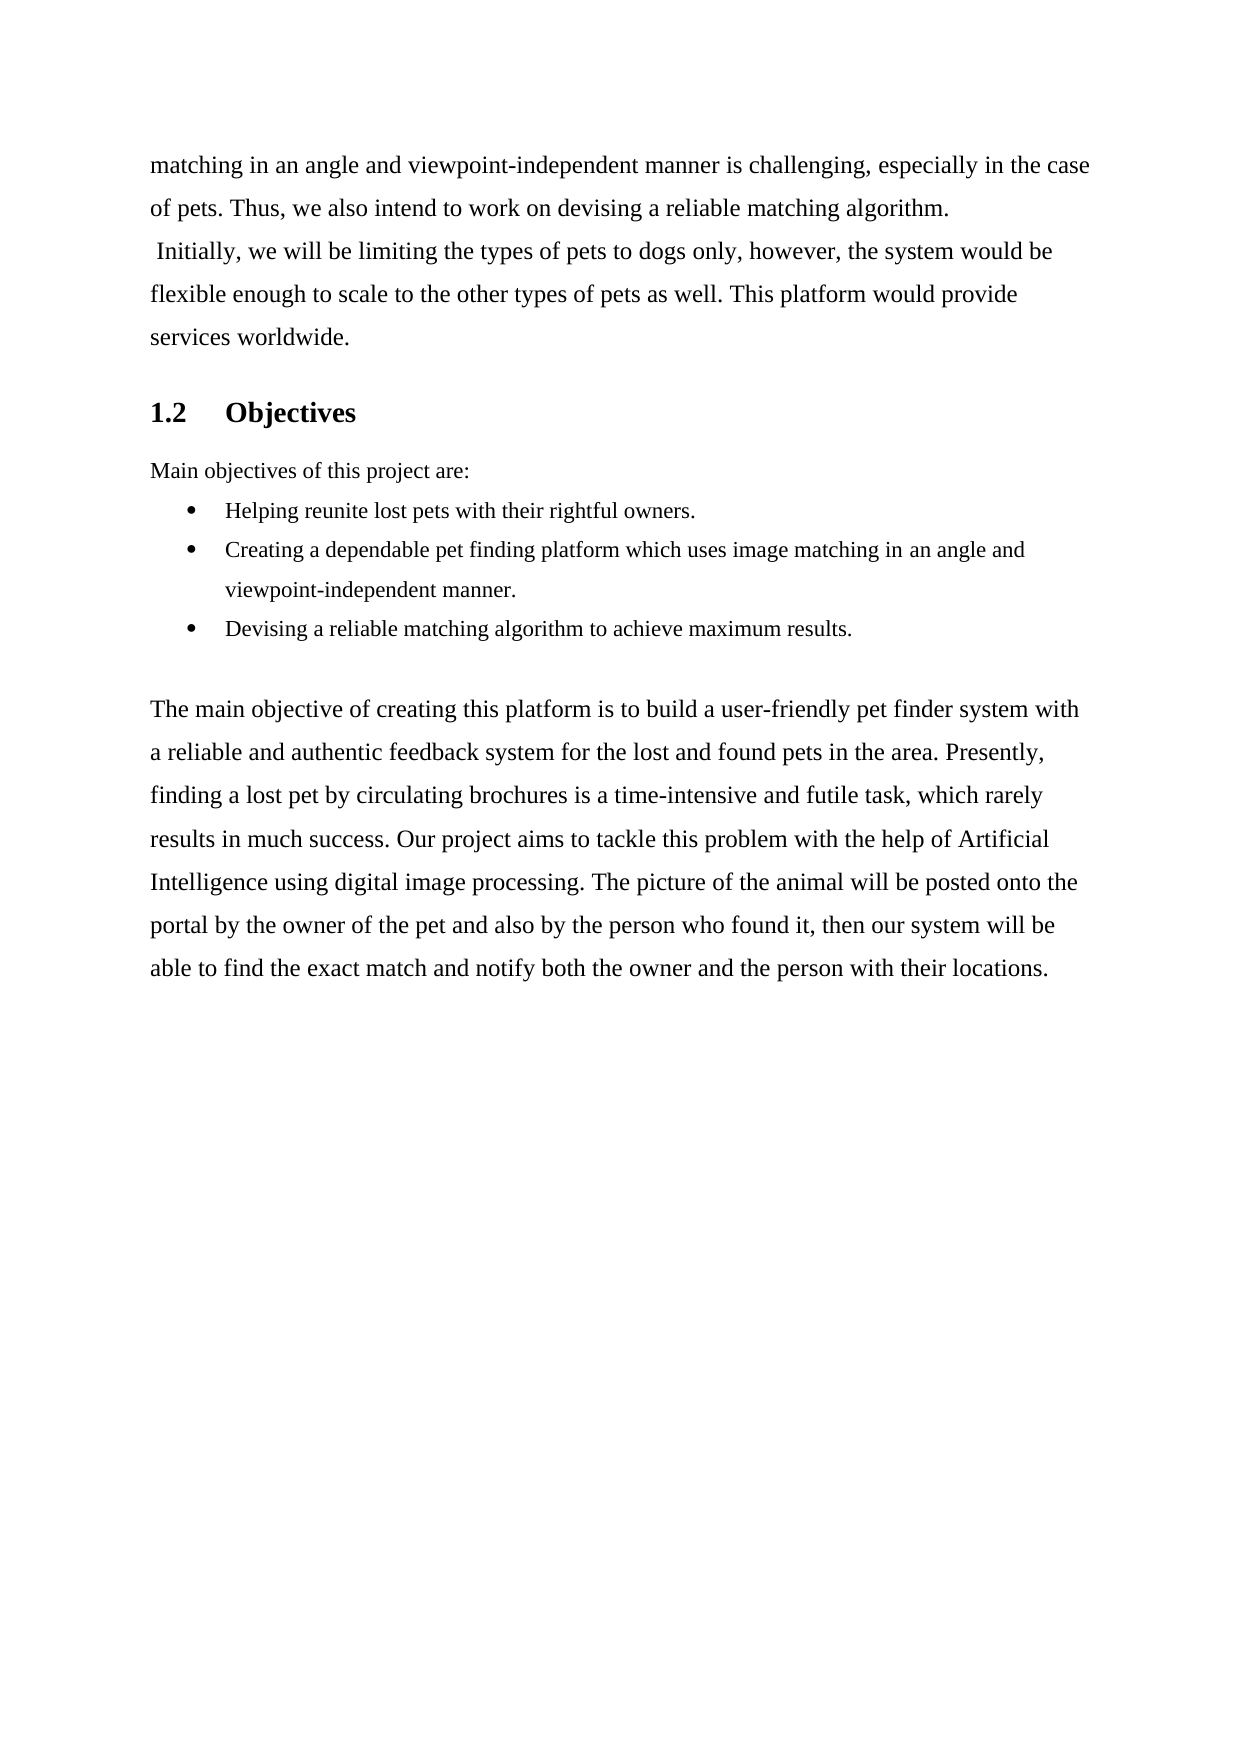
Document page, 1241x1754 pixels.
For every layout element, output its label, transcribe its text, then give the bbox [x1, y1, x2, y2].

text Initially, we will be limiting the types of pets to dogs only, however, the system would be flexible enough to scale to the other types of pets as well. This platform would provide services worldwide. [150, 236, 1090, 351]
text The main objective of creating this platform is to build a user-friendly pet finder system with a reliable and authentic feedback system for the lost and found pets in the area. Presently, finding a lost pet by circulating brochures is a time-intensive and futile task, which rarely results in much success. Our project aims to tackle this problem with the help of Artificial Intelligence using digital image processing. The picture of the animal will be posted onto the portal by the owner of the pet and also by the person who found it, then our system will be able to find the exact match and notify both the owner and the person with their locations. [150, 694, 1090, 982]
list Devising a reliable matching algorithm to achieve maximum results. [187, 615, 1090, 642]
list Helping reunite lost pets with their rightful owners. [187, 497, 1090, 523]
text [150, 150, 1090, 222]
subtitle Objectives [150, 395, 1090, 428]
list Creating a dependable pet finding platform which uses image matching in an angle and viewpoint-independent manner. [187, 536, 1090, 602]
text Main objectives of this project are: [150, 457, 1090, 484]
